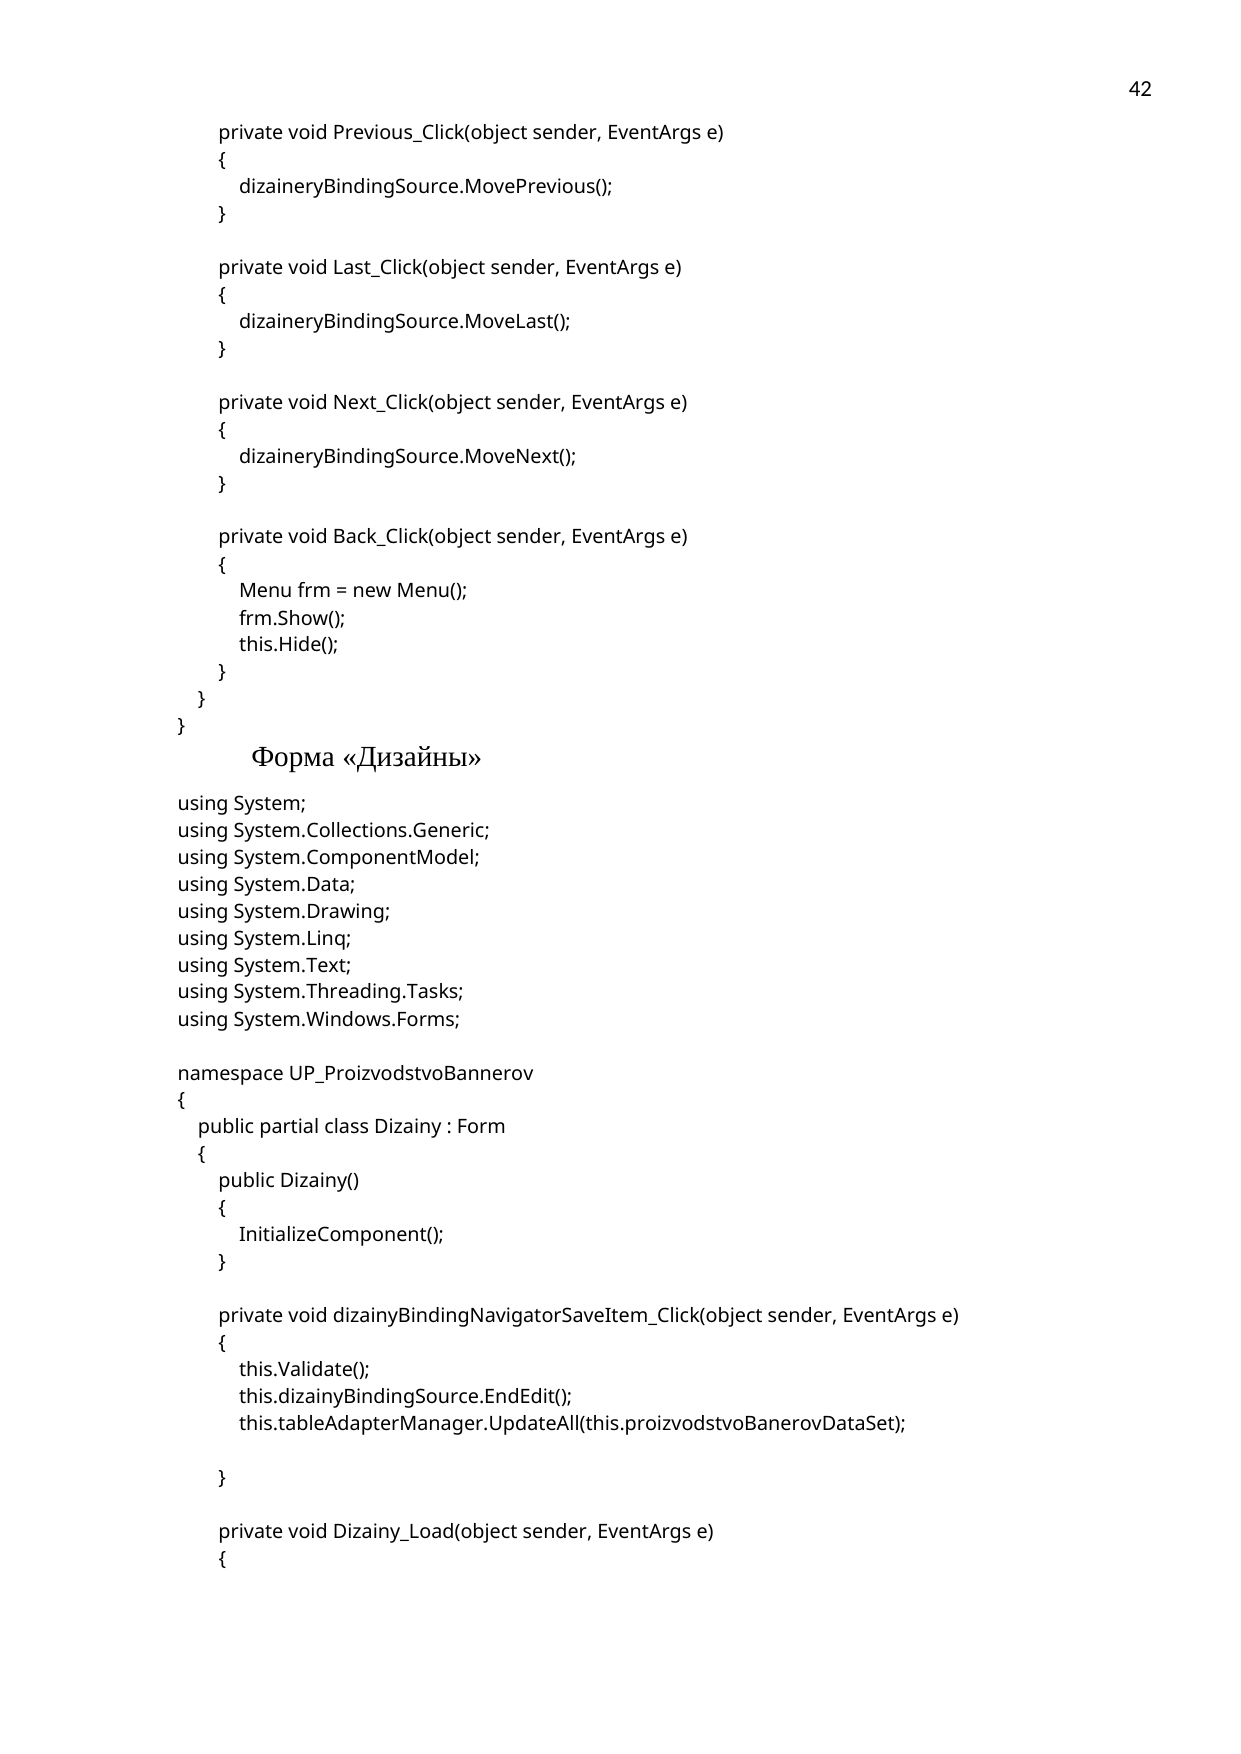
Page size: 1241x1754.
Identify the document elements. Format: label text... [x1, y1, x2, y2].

text this.Validate(); [177, 1356, 1152, 1382]
text private void Next_Click(object sender, EventArgs e) [177, 388, 1152, 415]
text } [177, 469, 1152, 496]
text namespace UP_ProizvodstvoBannerov [177, 1059, 1152, 1086]
text using System.Collections.Generic; [177, 816, 1152, 843]
text { [177, 1544, 1152, 1571]
text } [177, 685, 1152, 712]
text this.Hide(); [177, 631, 1152, 658]
text } [177, 1248, 1152, 1274]
text public partial class Dizainy : Form [177, 1113, 1152, 1140]
text private void dizainyBindingNavigatorSaveItem_Click(object sender, EventArgs e) [177, 1302, 1152, 1328]
text using System.Drawing; [177, 897, 1152, 924]
text { [177, 145, 1152, 172]
text } [177, 658, 1152, 685]
text this.tableAdapterManager.UpdateAll(this.proizvodstvoBanerovDataSet); [177, 1409, 1152, 1436]
text dizaineryBindingSource.MovePrevious(); [177, 172, 1152, 199]
text private void Back_Click(object sender, EventArgs e) [177, 523, 1152, 550]
text public Dizainy() [177, 1167, 1152, 1194]
text { [177, 415, 1152, 442]
text { [177, 1194, 1152, 1221]
text using System.ComponentModel; [177, 843, 1152, 870]
text using System.Windows.Forms; [177, 1005, 1152, 1032]
text using System.Data; [177, 870, 1152, 897]
text { [177, 280, 1152, 307]
text private void Last_Click(object sender, EventArgs e) [177, 253, 1152, 280]
text } [177, 334, 1152, 361]
text InitializeComponent(); [177, 1221, 1152, 1248]
text this.dizainyBindingSource.EndEdit(); [177, 1382, 1152, 1409]
text private void Previous_Click(object sender, EventArgs e) [177, 118, 1152, 145]
text dizaineryBindingSource.MoveLast(); [177, 307, 1152, 334]
text using System.Linq; [177, 924, 1152, 951]
text } [177, 199, 1152, 226]
text { [177, 1086, 1152, 1113]
text using System.Text; [177, 951, 1152, 978]
text using System.Threading.Tasks; [177, 978, 1152, 1005]
text { [177, 550, 1152, 577]
text { [177, 1328, 1152, 1356]
text using System; [177, 789, 1152, 816]
text frm.Show(); [177, 604, 1152, 631]
text private void Dizainy_Load(object sender, EventArgs e) [177, 1517, 1152, 1544]
text dizaineryBindingSource.MoveNext(); [177, 442, 1152, 469]
text { [177, 1140, 1152, 1167]
text Форма «Дизайны» [177, 739, 1152, 772]
text } [177, 712, 1152, 739]
text } [177, 1463, 1152, 1490]
text Menu frm = new Menu(); [177, 577, 1152, 604]
